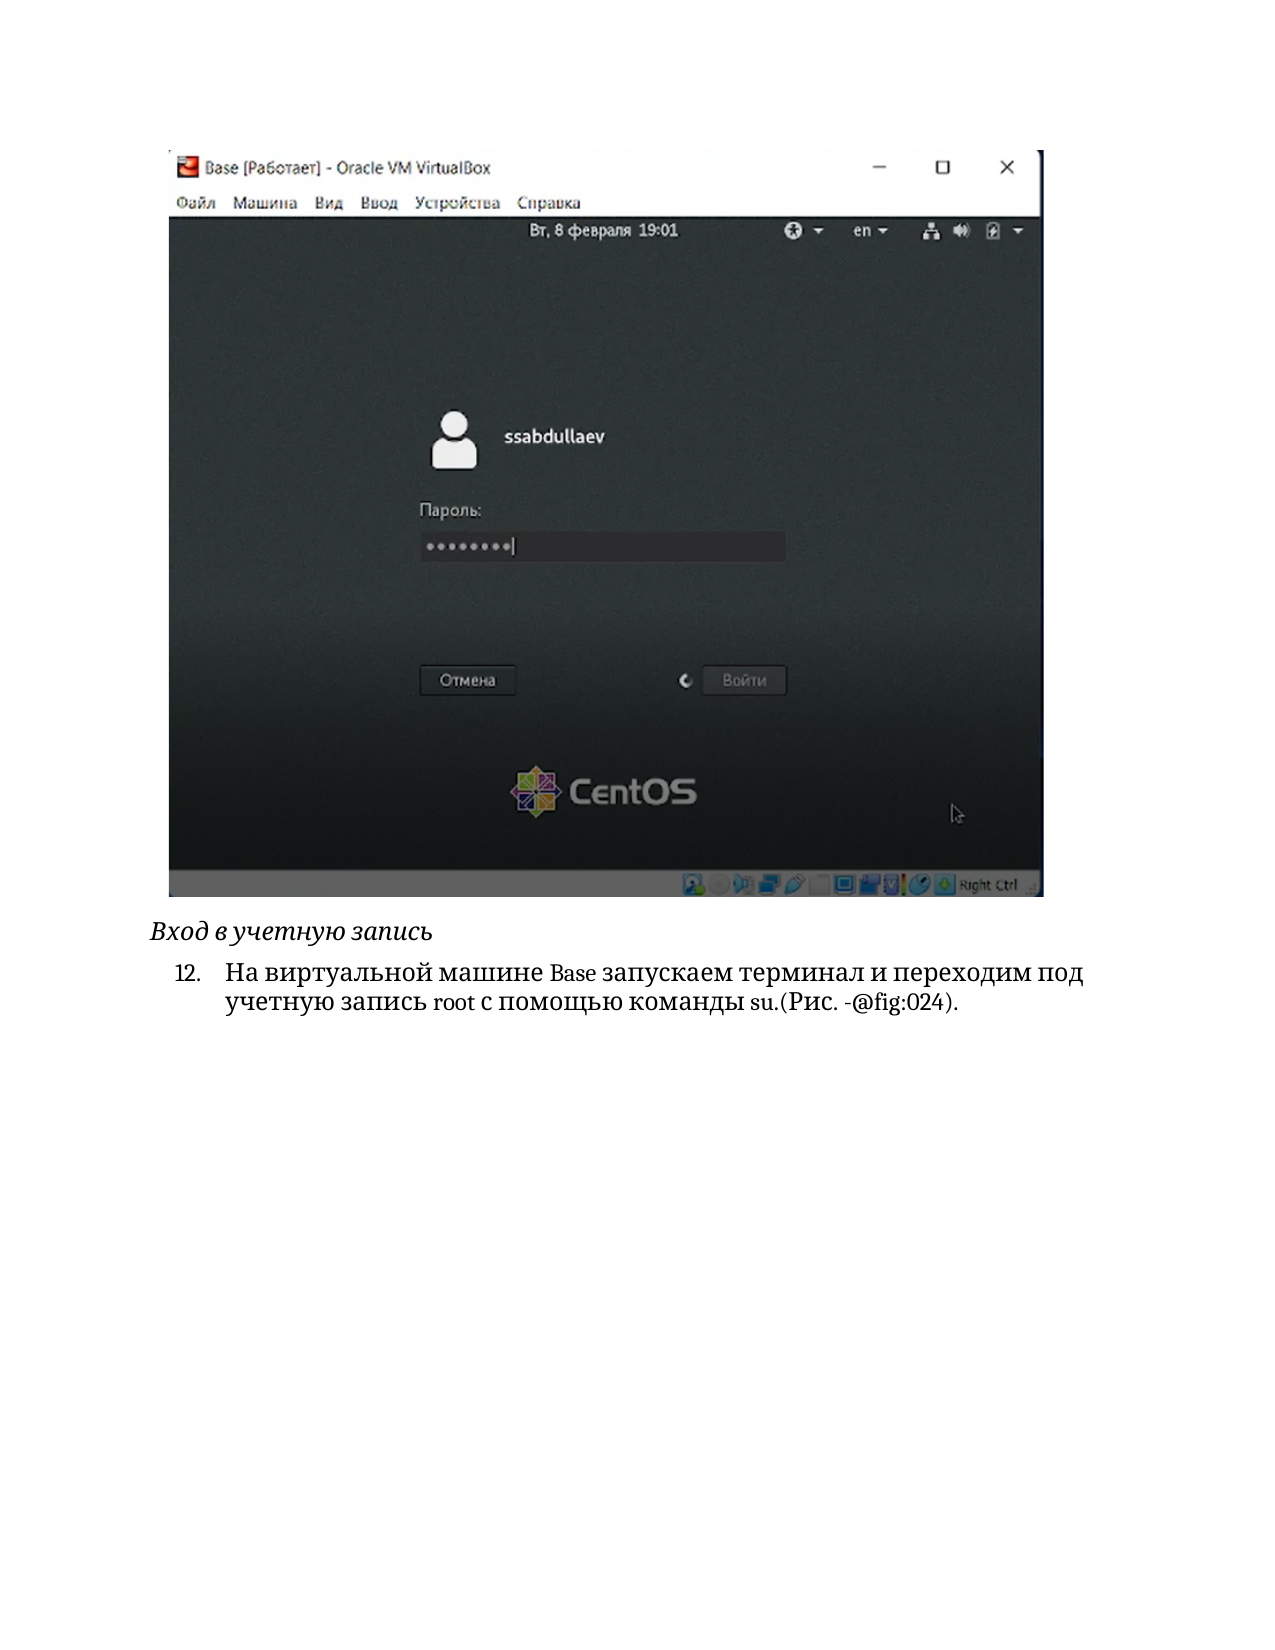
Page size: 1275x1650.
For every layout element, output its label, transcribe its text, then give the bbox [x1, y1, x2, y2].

picture [168, 150, 1044, 897]
list На виртуальной машине Base запускаем терминал и переходим под учетную запись root с помощью команды su.(Рис. -@fig:024). [175, 959, 1125, 1017]
text Вход в учетную запись [150, 918, 1125, 947]
